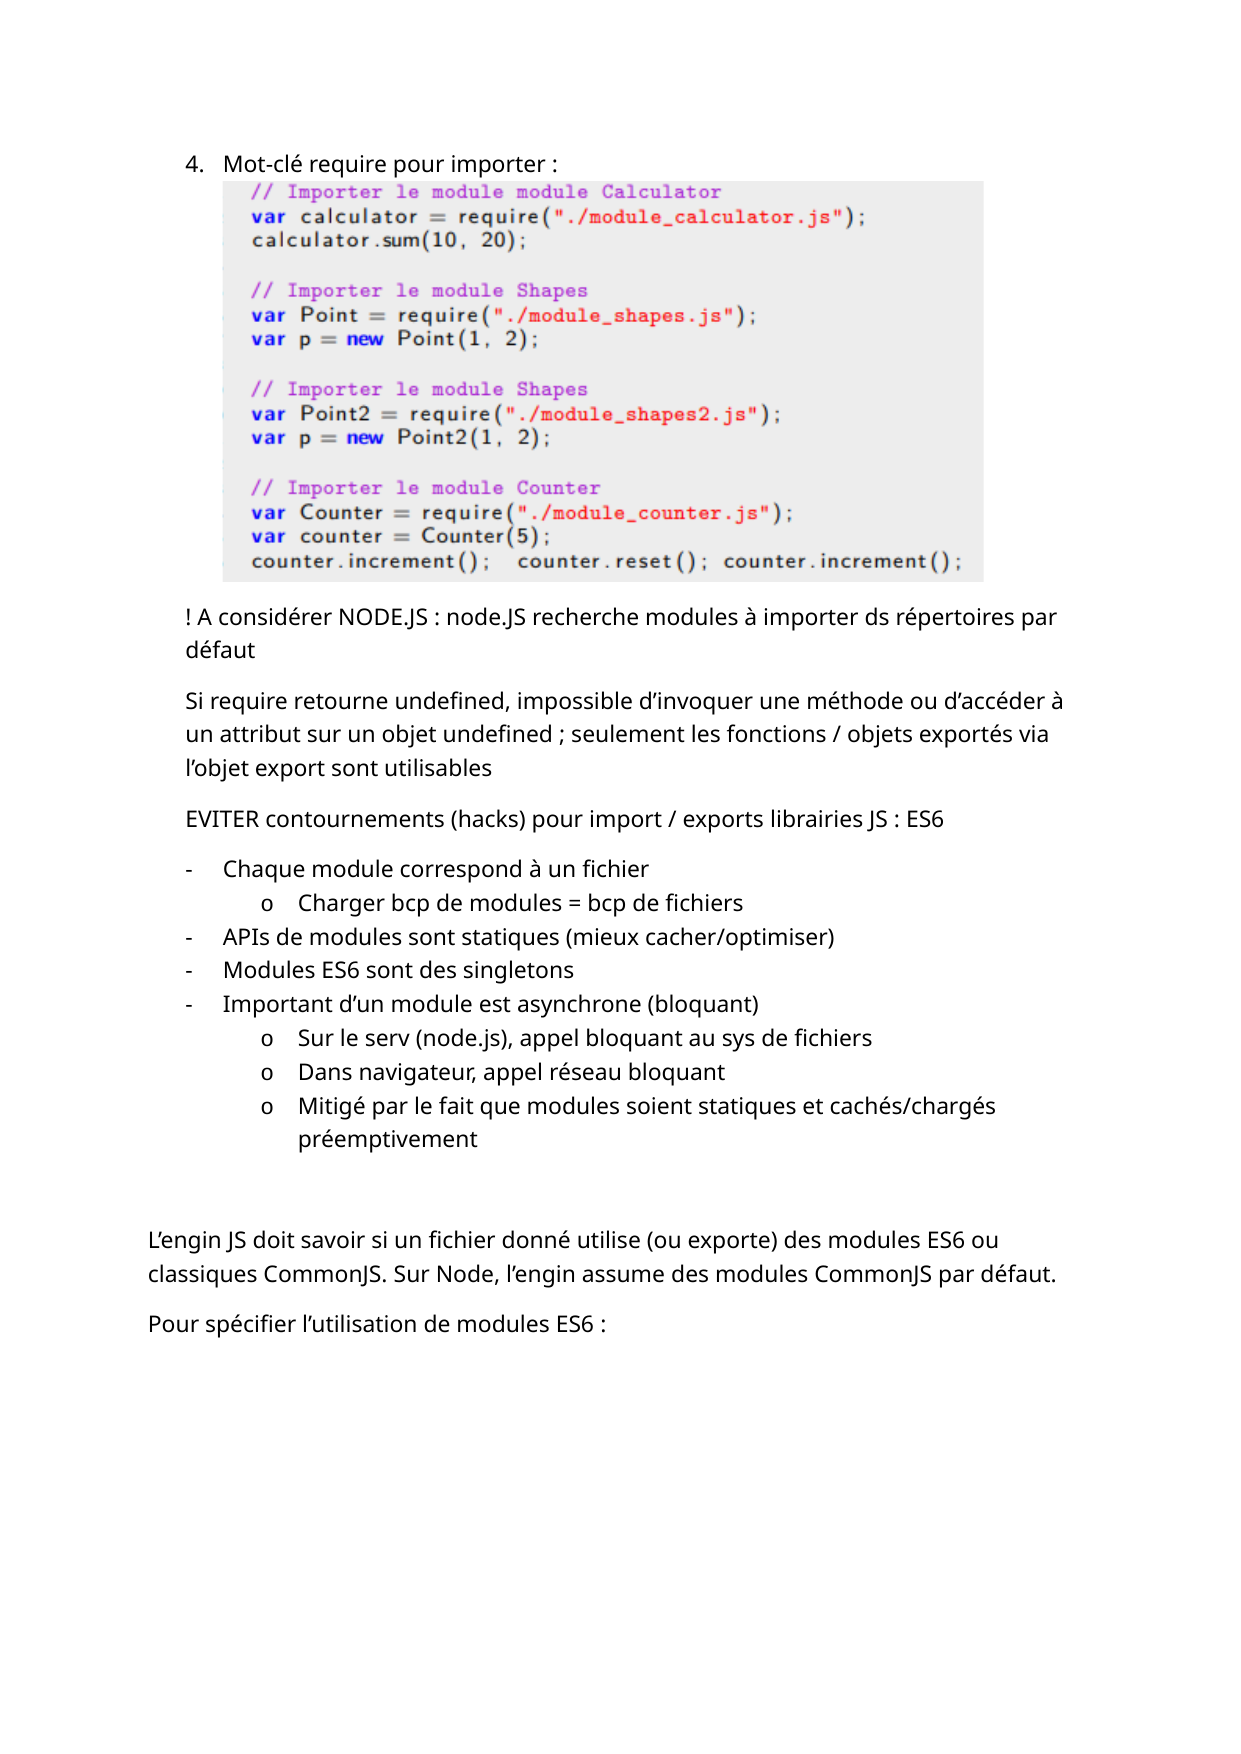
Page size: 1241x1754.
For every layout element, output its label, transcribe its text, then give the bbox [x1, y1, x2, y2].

list Modules ES6 sont des singletons [185, 954, 1093, 986]
picture [222, 181, 984, 582]
text EVITER contournements (hacks) pour import / exports librairies JS : ES6 [185, 803, 1093, 834]
text Si require retourne undefined, impossible d’invoquer une méthode ou d’accéder à un attribut sur un objet undefined ; seulement les fonctions / objets exportés via l’objet export sont utilisables [185, 685, 1093, 783]
list APIs de modules sont statiques (mieux cacher/optimiser) [185, 921, 1093, 952]
text Pour spécifier l’utilisation de modules ES6 : [148, 1308, 1093, 1340]
list Dans navigateur, appel réseau bloquant [260, 1056, 1093, 1087]
list Sur le serv (node.js), appel bloquant au sys de fichiers [260, 1022, 1093, 1053]
text L’engin JS doit savoir si un fichier donné utilise (ou exporte) des modules ES6 ou classiques CommonJS. Sur Node, l’engin assume des modules CommonJS par défaut. [148, 1224, 1093, 1289]
list Charger bcp de modules = bcp de fichiers [260, 887, 1093, 918]
list Mitigé par le fait que modules soient statiques et cachés/chargés préemptivement [260, 1089, 1093, 1155]
text ! A considérer NODE.JS : node.JS recherche modules à importer ds répertoires par défaut [185, 601, 1093, 666]
list Important d’un module est asynchrone (bloquant) [185, 988, 1093, 1019]
list Chaque module correspond à un fichier [185, 853, 1093, 884]
